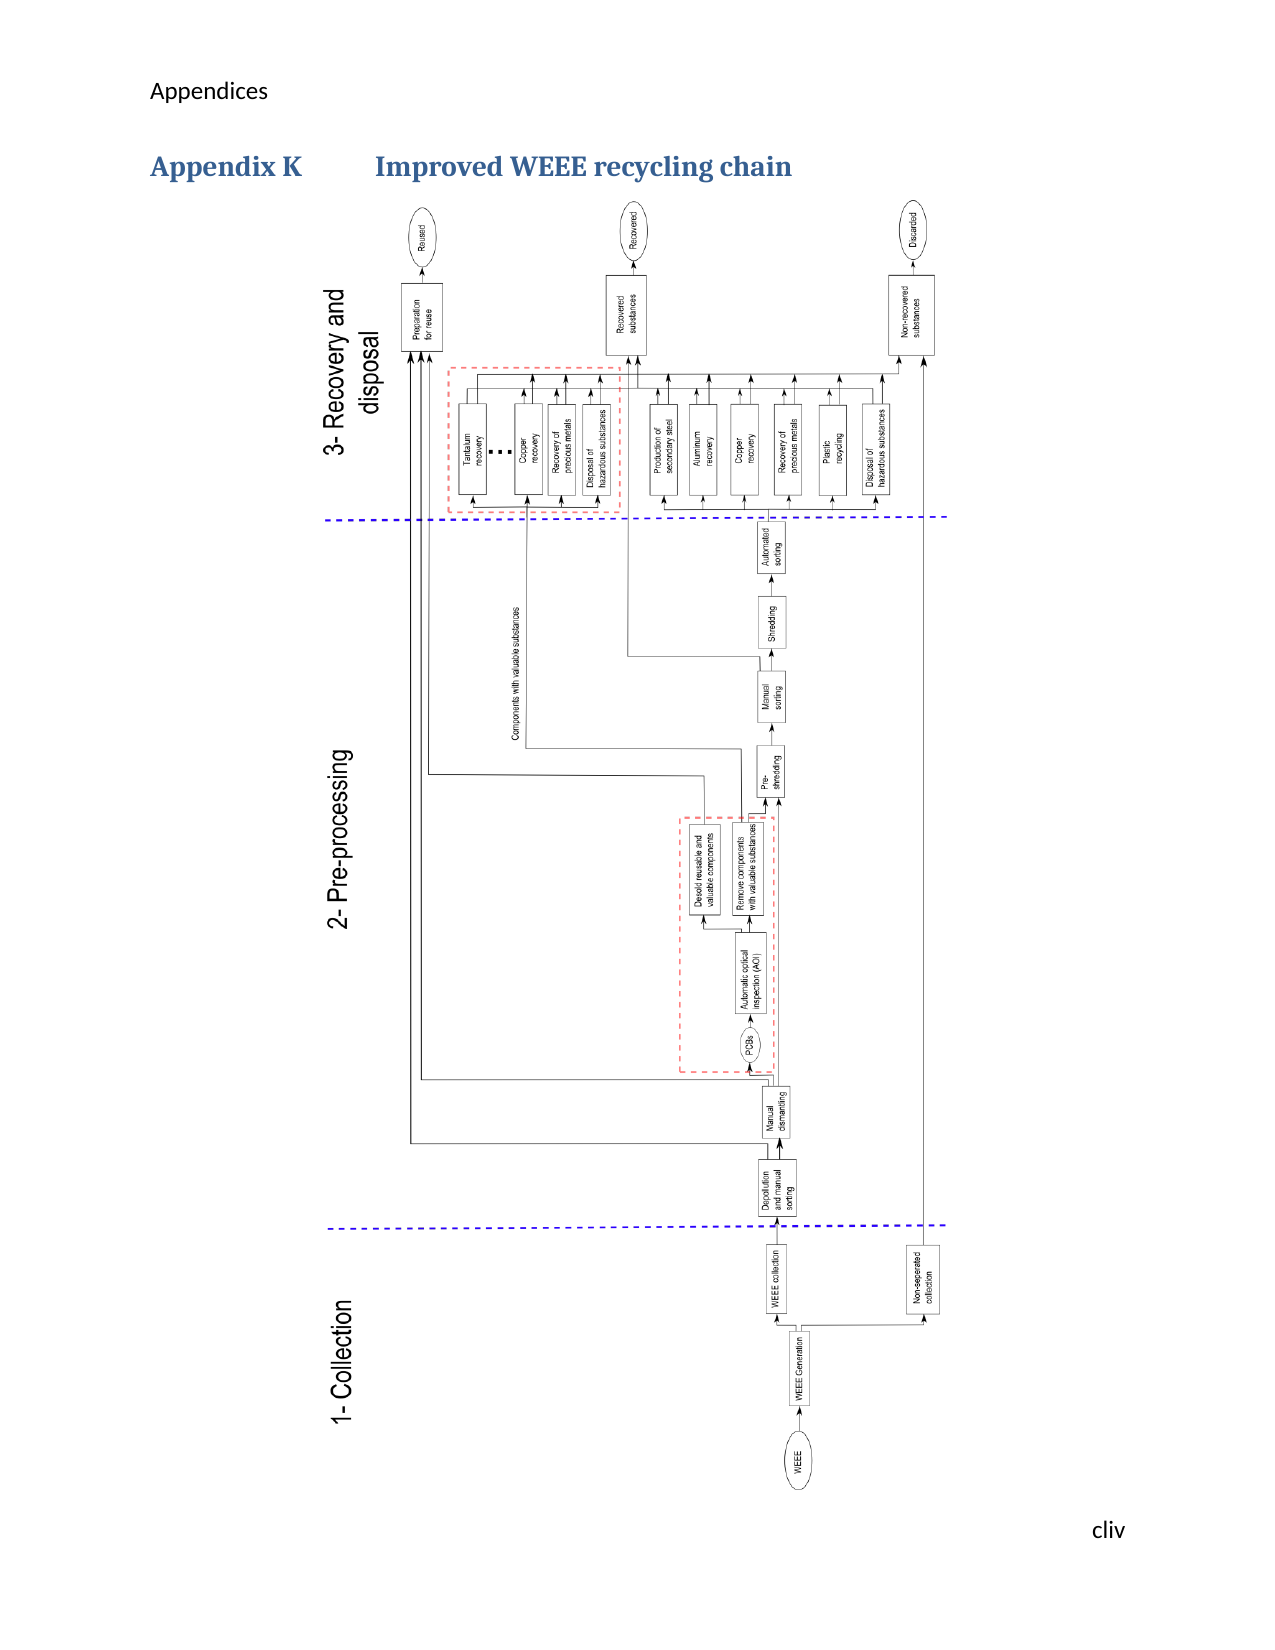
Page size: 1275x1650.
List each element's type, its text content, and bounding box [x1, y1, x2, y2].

list Improved WEEE recycling chain [150, 150, 1125, 183]
picture [323, 200, 952, 1490]
